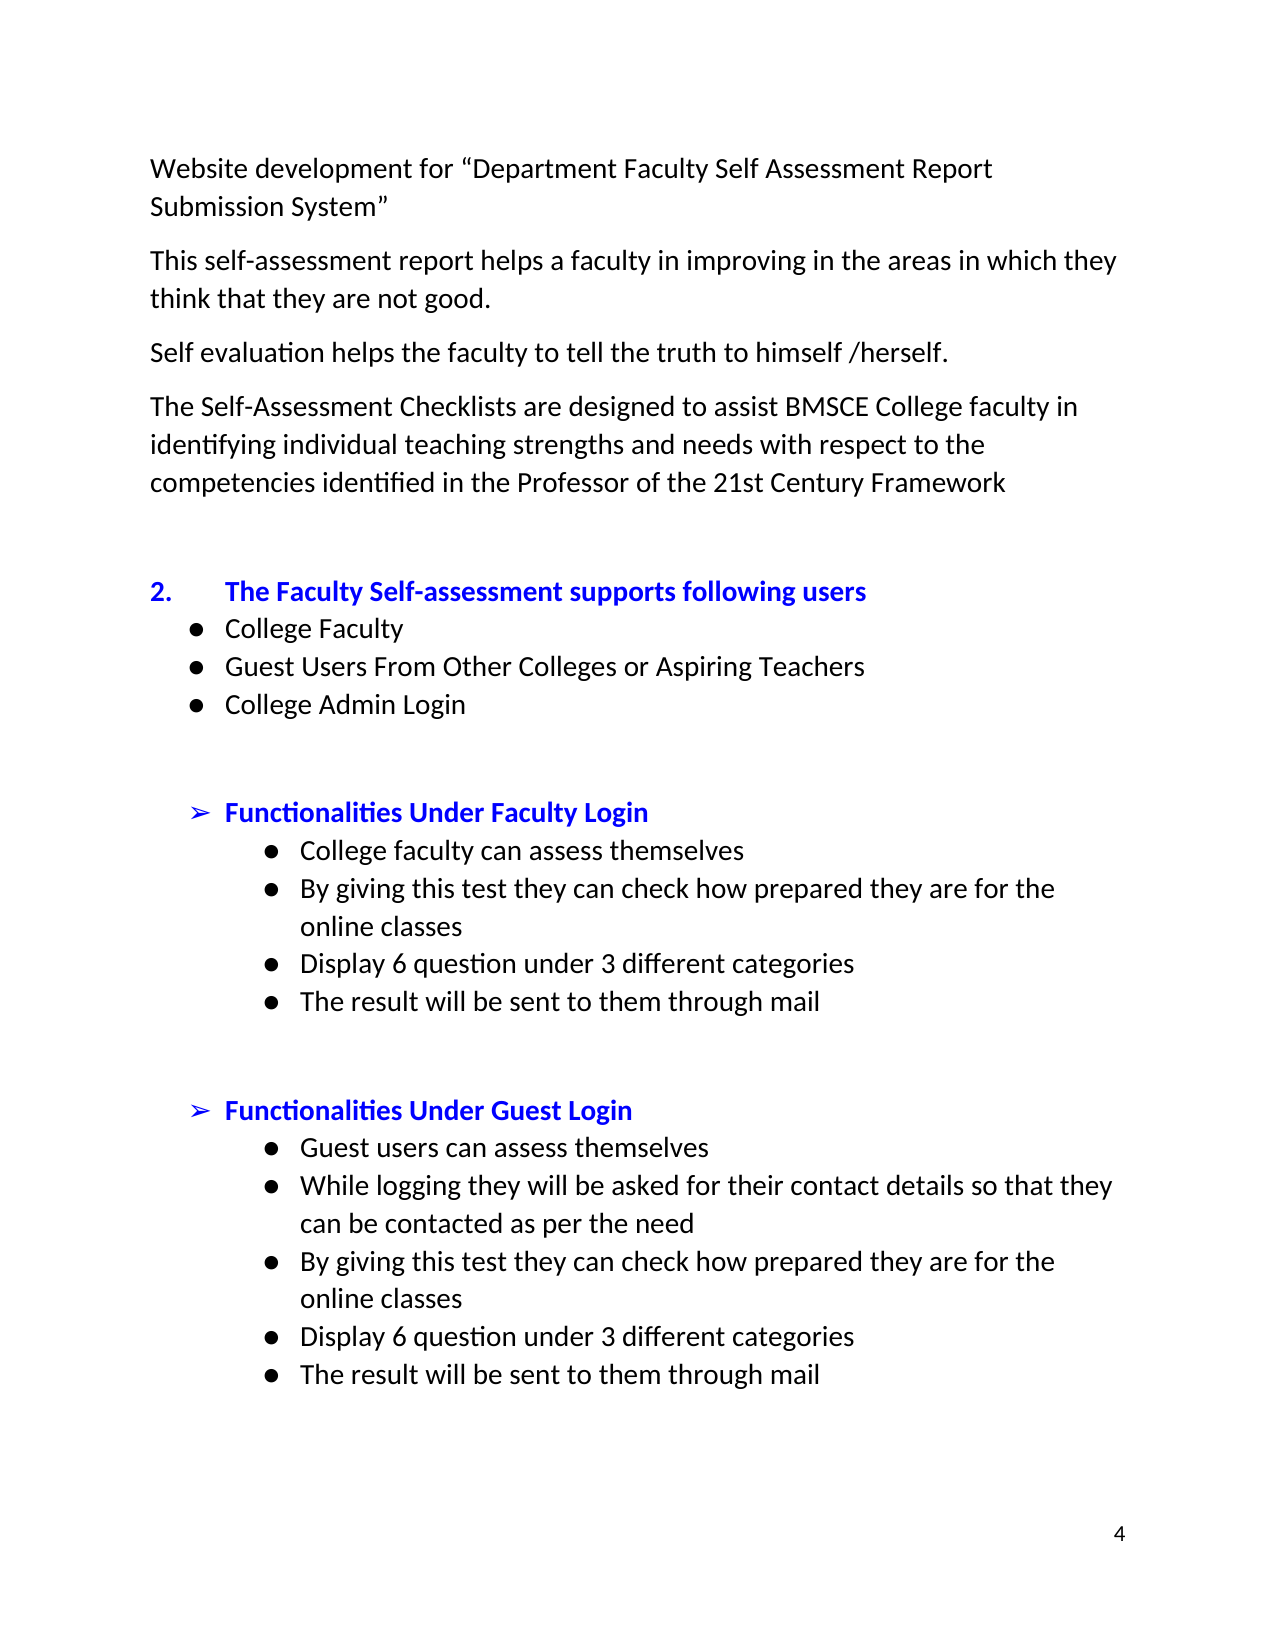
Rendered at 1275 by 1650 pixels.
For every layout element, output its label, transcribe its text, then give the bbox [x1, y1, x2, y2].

list College Admin Login [187, 686, 1125, 721]
list By giving this test they can check how prepared they are for the online classes [262, 870, 1125, 943]
list While logging they will be asked for their contact details so that they can be contacted as per the need [262, 1167, 1125, 1241]
list Guest users can assess themselves [262, 1129, 1125, 1165]
list Functionalities Under Guest Login [187, 1092, 1125, 1127]
list The Faculty Self-assessment supports following users [150, 573, 1125, 608]
list The result will be sent to them through mail [262, 983, 1125, 1019]
list Guest Users From Other Colleges or Aspiring Teachers [187, 648, 1125, 684]
list By giving this test they can check how prepared they are for the online classes [262, 1243, 1125, 1316]
list Functionalities Under Faculty Login [187, 794, 1125, 830]
list College faculty can assess themselves [262, 832, 1125, 868]
text Self evaluation helps the faculty to tell the truth to himself /herself. [150, 334, 1125, 370]
list Display 6 question under 3 different categories [262, 945, 1125, 981]
list College Faculty [187, 610, 1125, 646]
text The Self-Assessment Checklists are designed to assist BMSCE College faculty in identifying individual teaching strengths and needs with respect to the competencies identified in the Professor of the 21st Century Framework [150, 388, 1125, 499]
list The result will be sent to them through mail [262, 1356, 1125, 1391]
text This self-assessment report helps a faculty in improving in the areas in which they think that they are not good. [150, 242, 1125, 315]
text Website development for “Department Faculty Self Assessment Report Submission System” [150, 150, 1125, 223]
list Display 6 question under 3 different categories [262, 1318, 1125, 1354]
